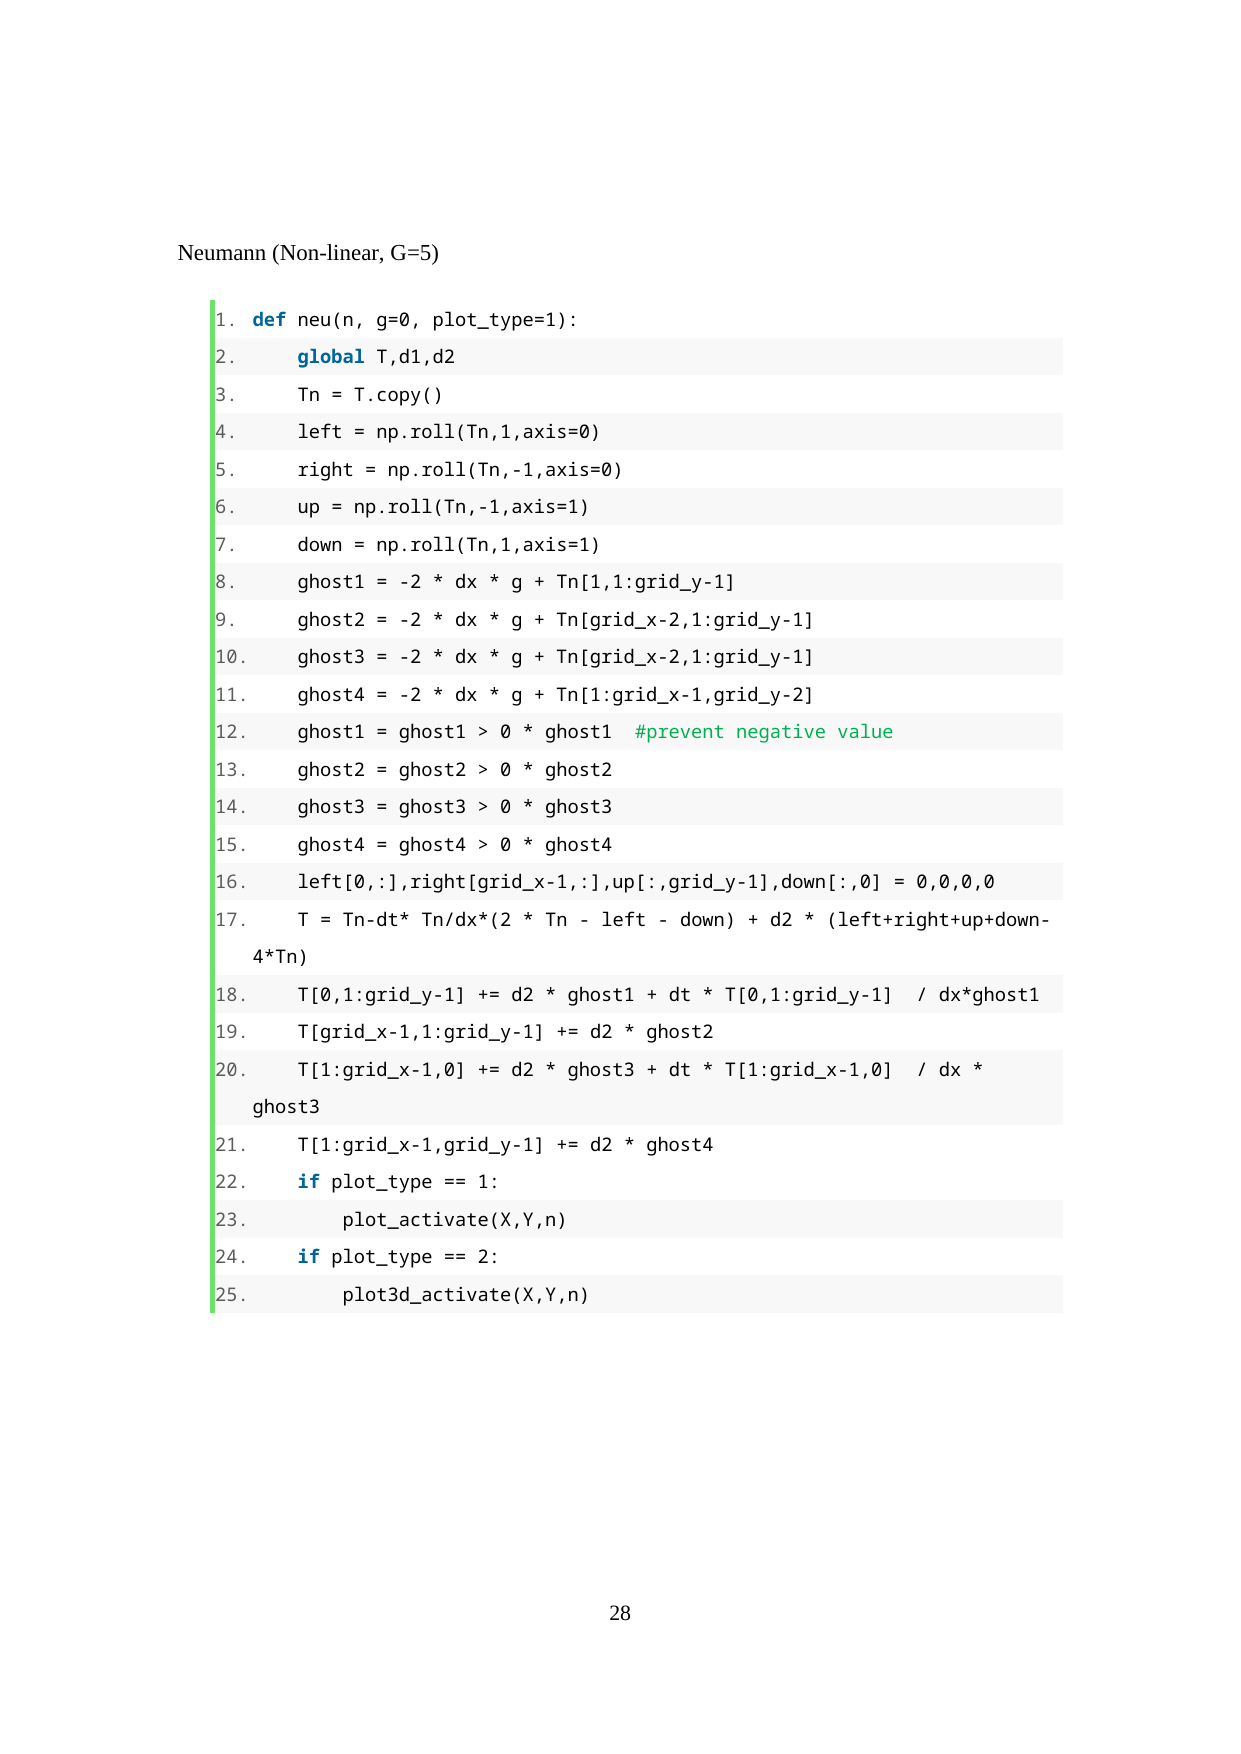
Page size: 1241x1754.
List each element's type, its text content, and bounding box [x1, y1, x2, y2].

list left[0,:],right[grid_x-1,:],up[:,grid_y-1],down[:,0] = 0,0,0,0 [215, 863, 1063, 900]
list right = np.roll(Tn,-1,axis=0) [215, 450, 1063, 488]
list T[0,1:grid_y-1] += d2 * ghost1 + dt * T[0,1:grid_y-1] / dx*ghost1 [215, 975, 1063, 1013]
list ghost4 = -2 * dx * g + Tn[1:grid_x-1,grid_y-2] [215, 675, 1063, 713]
subtitle Neumann (Non-linear, G=5) [177, 233, 1063, 271]
list T[1:grid_x-1,grid_y-1] += d2 * ghost4 [215, 1125, 1063, 1163]
list global T,d1,d2 [215, 338, 1063, 375]
list up = np.roll(Tn,-1,axis=1) [215, 488, 1063, 525]
list down = np.roll(Tn,1,axis=1) [215, 525, 1063, 563]
list Tn = T.copy() [215, 375, 1063, 413]
list left = np.roll(Tn,1,axis=0) [215, 413, 1063, 450]
list T = Tn-dt* Tn/dx*(2 * Tn - left - down) + d2 * (left+right+up+down-4*Tn) [215, 900, 1063, 975]
list ghost1 = ghost1 > 0 * ghost1 #prevent negative value [215, 713, 1063, 750]
list ghost1 = -2 * dx * g + Tn[1,1:grid_y-1] [215, 563, 1063, 600]
list plot_activate(X,Y,n) [215, 1200, 1063, 1238]
list ghost2 = -2 * dx * g + Tn[grid_x-2,1:grid_y-1] [215, 600, 1063, 638]
list ghost4 = ghost4 > 0 * ghost4 [215, 825, 1063, 863]
list T[grid_x-1,1:grid_y-1] += d2 * ghost2 [215, 1013, 1063, 1050]
list ghost3 = -2 * dx * g + Tn[grid_x-2,1:grid_y-1] [215, 638, 1063, 675]
list if plot_type == 2: [215, 1238, 1063, 1275]
list def neu(n, g=0, plot_type=1): [215, 300, 1063, 338]
list if plot_type == 1: [215, 1163, 1063, 1200]
list T[1:grid_x-1,0] += d2 * ghost3 + dt * T[1:grid_x-1,0] / dx * ghost3 [215, 1050, 1063, 1125]
list plot3d_activate(X,Y,n) [215, 1275, 1063, 1313]
list ghost3 = ghost3 > 0 * ghost3 [215, 788, 1063, 825]
list ghost2 = ghost2 > 0 * ghost2 [215, 750, 1063, 788]
